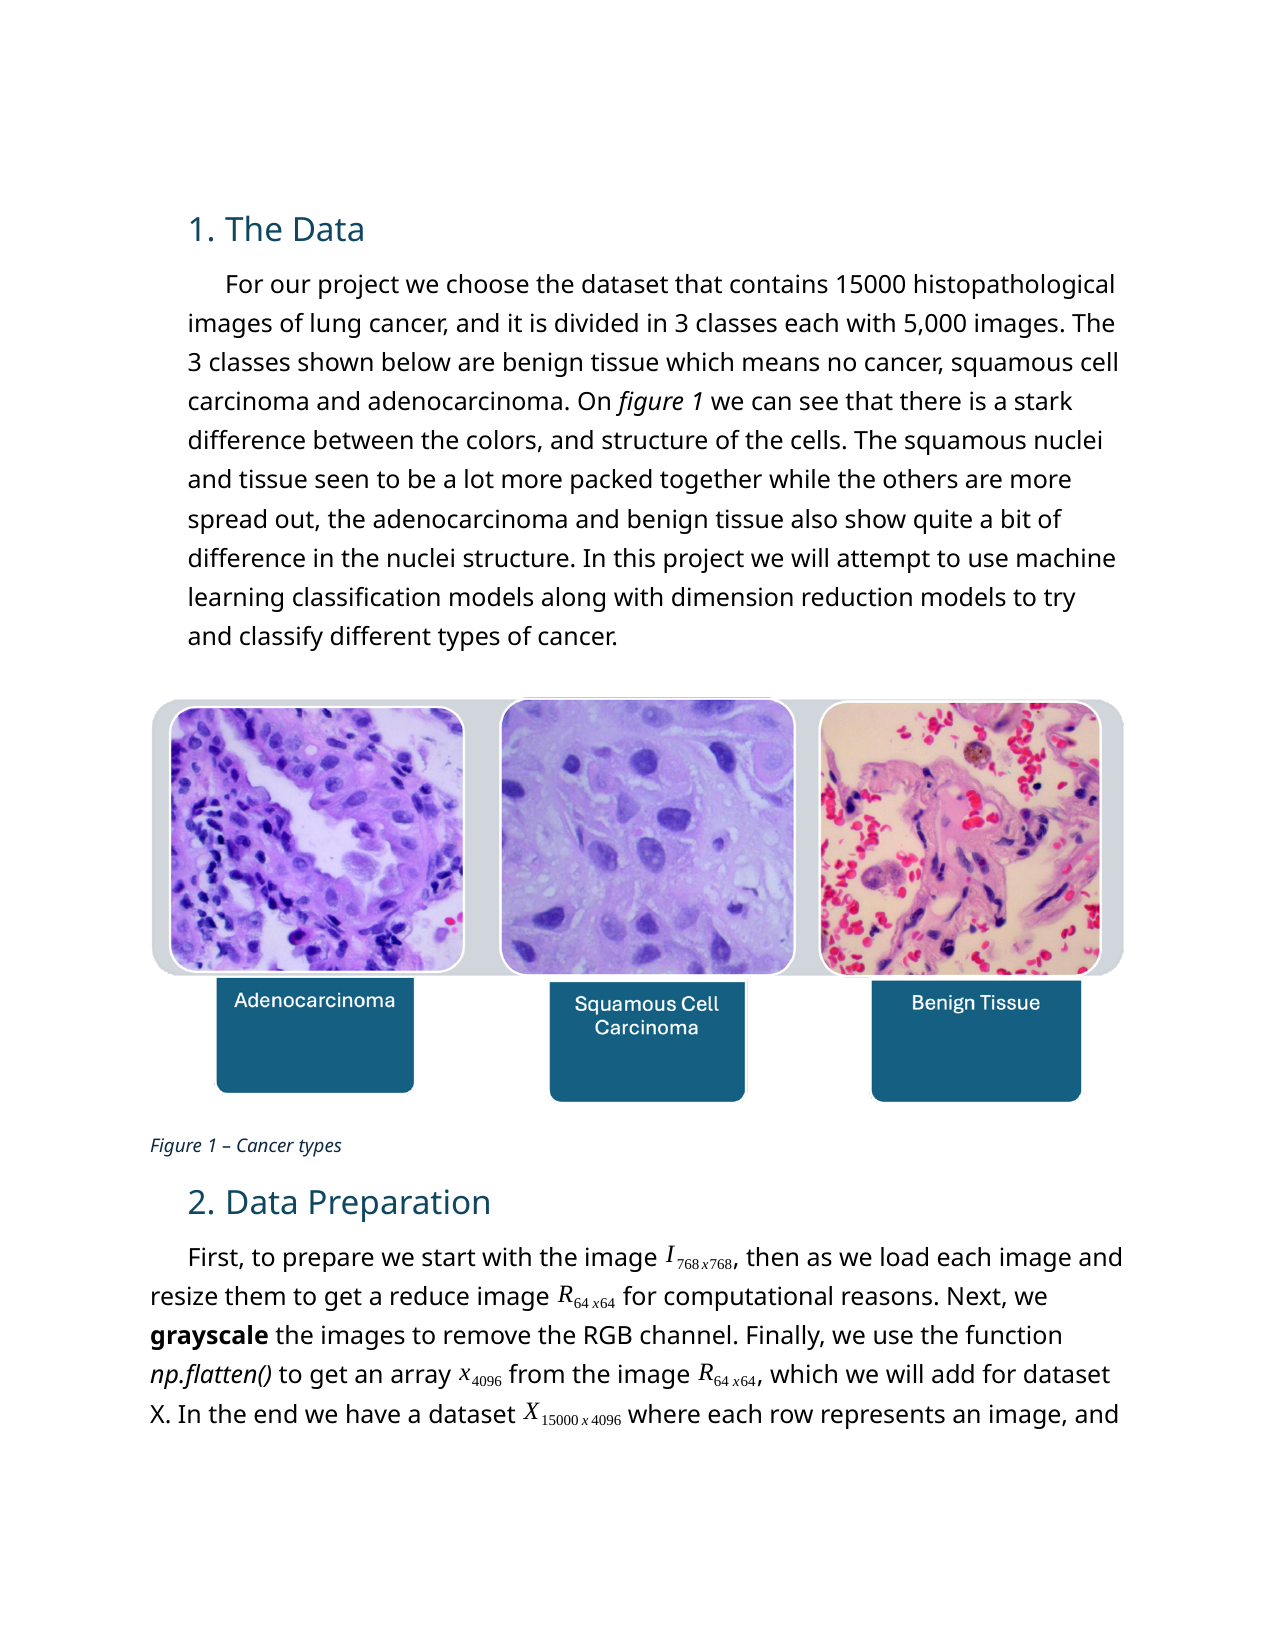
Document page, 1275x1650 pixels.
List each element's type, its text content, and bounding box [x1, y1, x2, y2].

subtitle Data Preparation [187, 1179, 1125, 1224]
picture [150, 674, 1125, 1112]
subtitle The Data [187, 206, 1125, 251]
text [150, 1240, 1125, 1430]
text For our project we choose the dataset that contains 15000 histopathological images of lung cancer, and it is divided in 3 classes each with 5,000 images. The 3 classes shown below are benign tissue which means no cancer, squamous cell carcinoma and adenocarcinoma. On figure 1 we can see that there is a stark difference between the colors, and structure of the cells. The squamous nuclei and tissue seen to be a lot more packed together while the others are more spread out, the adenocarcinoma and benign tissue also show quite a bit of difference in the nuclei structure. In this project we will attempt to use machine learning classification models along with dimension reduction models to try and classify different types of cancer. [187, 266, 1125, 653]
